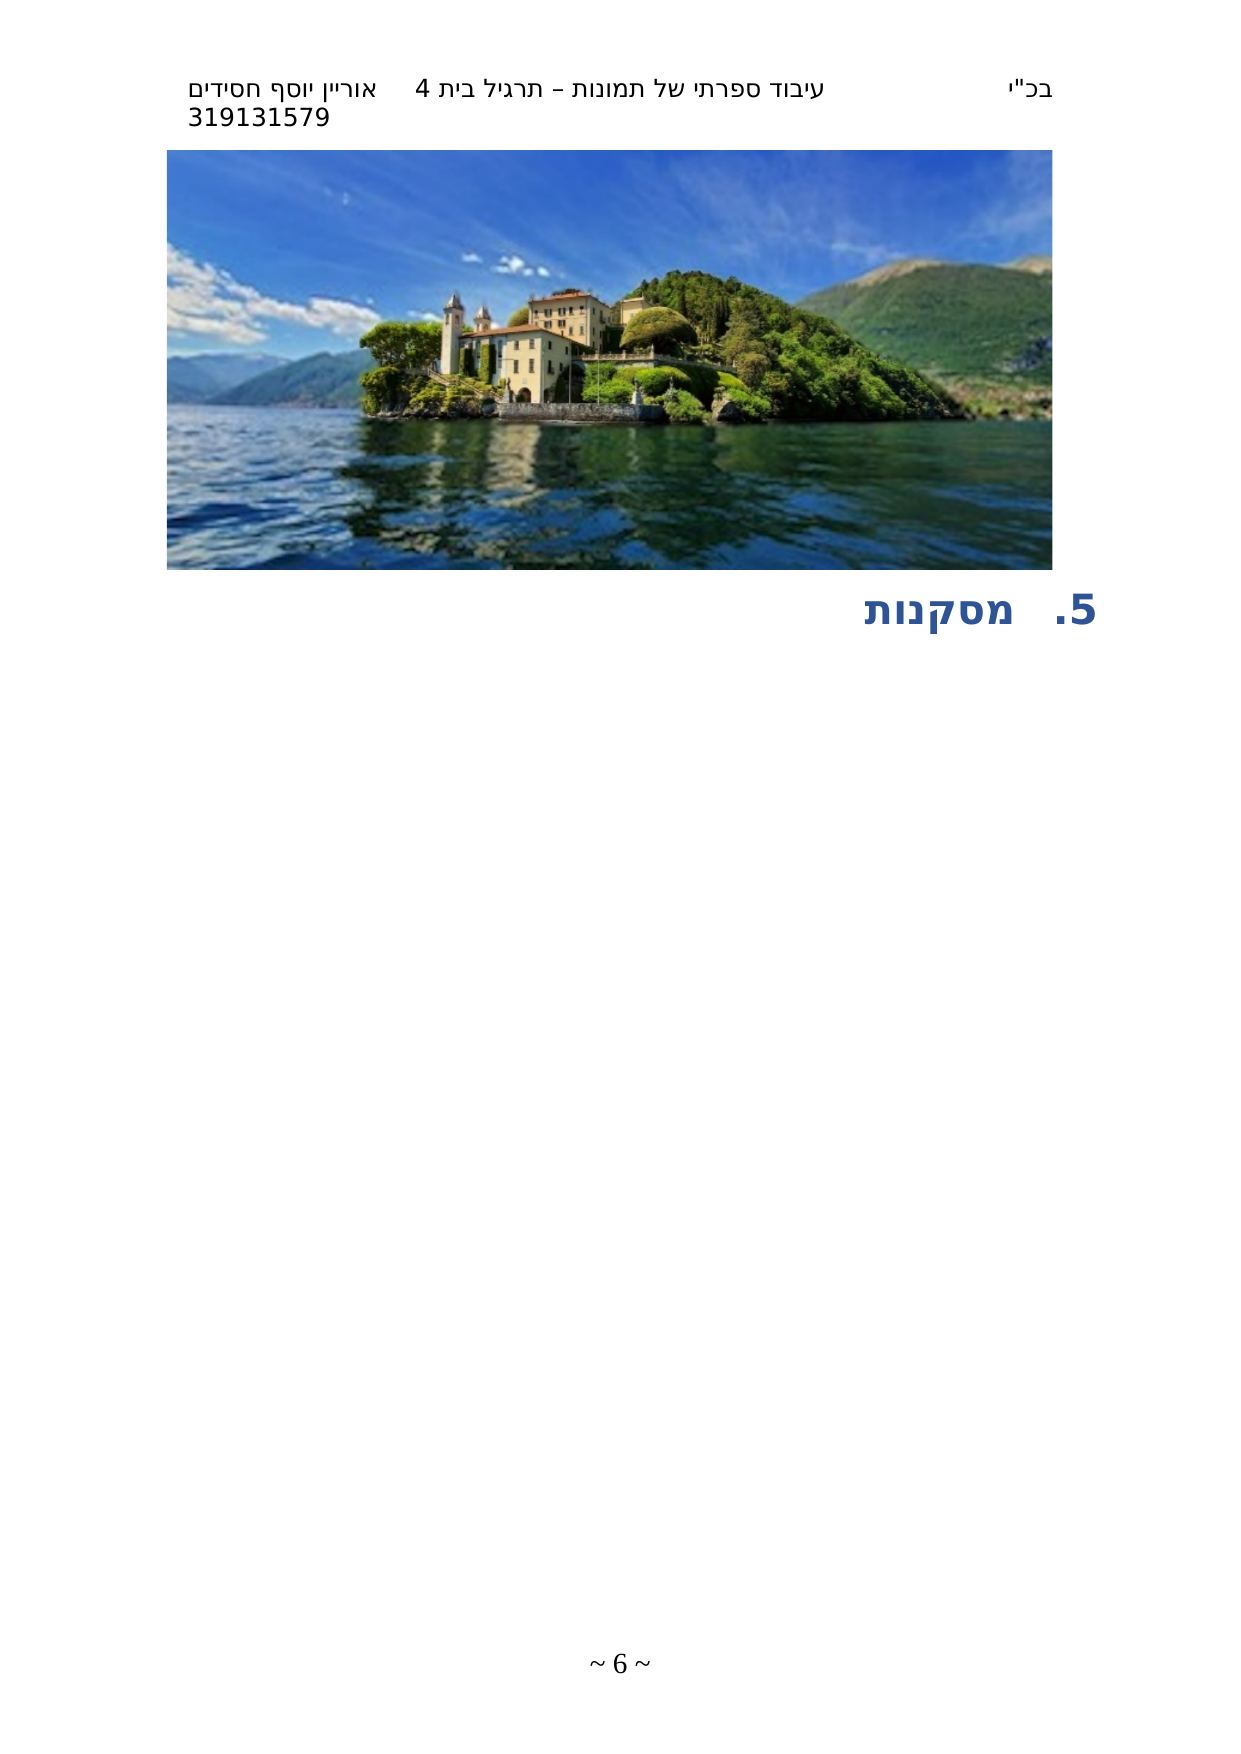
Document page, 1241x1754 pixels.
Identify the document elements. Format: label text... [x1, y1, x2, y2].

picture [166, 150, 1053, 570]
subtitle מסקנות [187, 586, 1053, 634]
